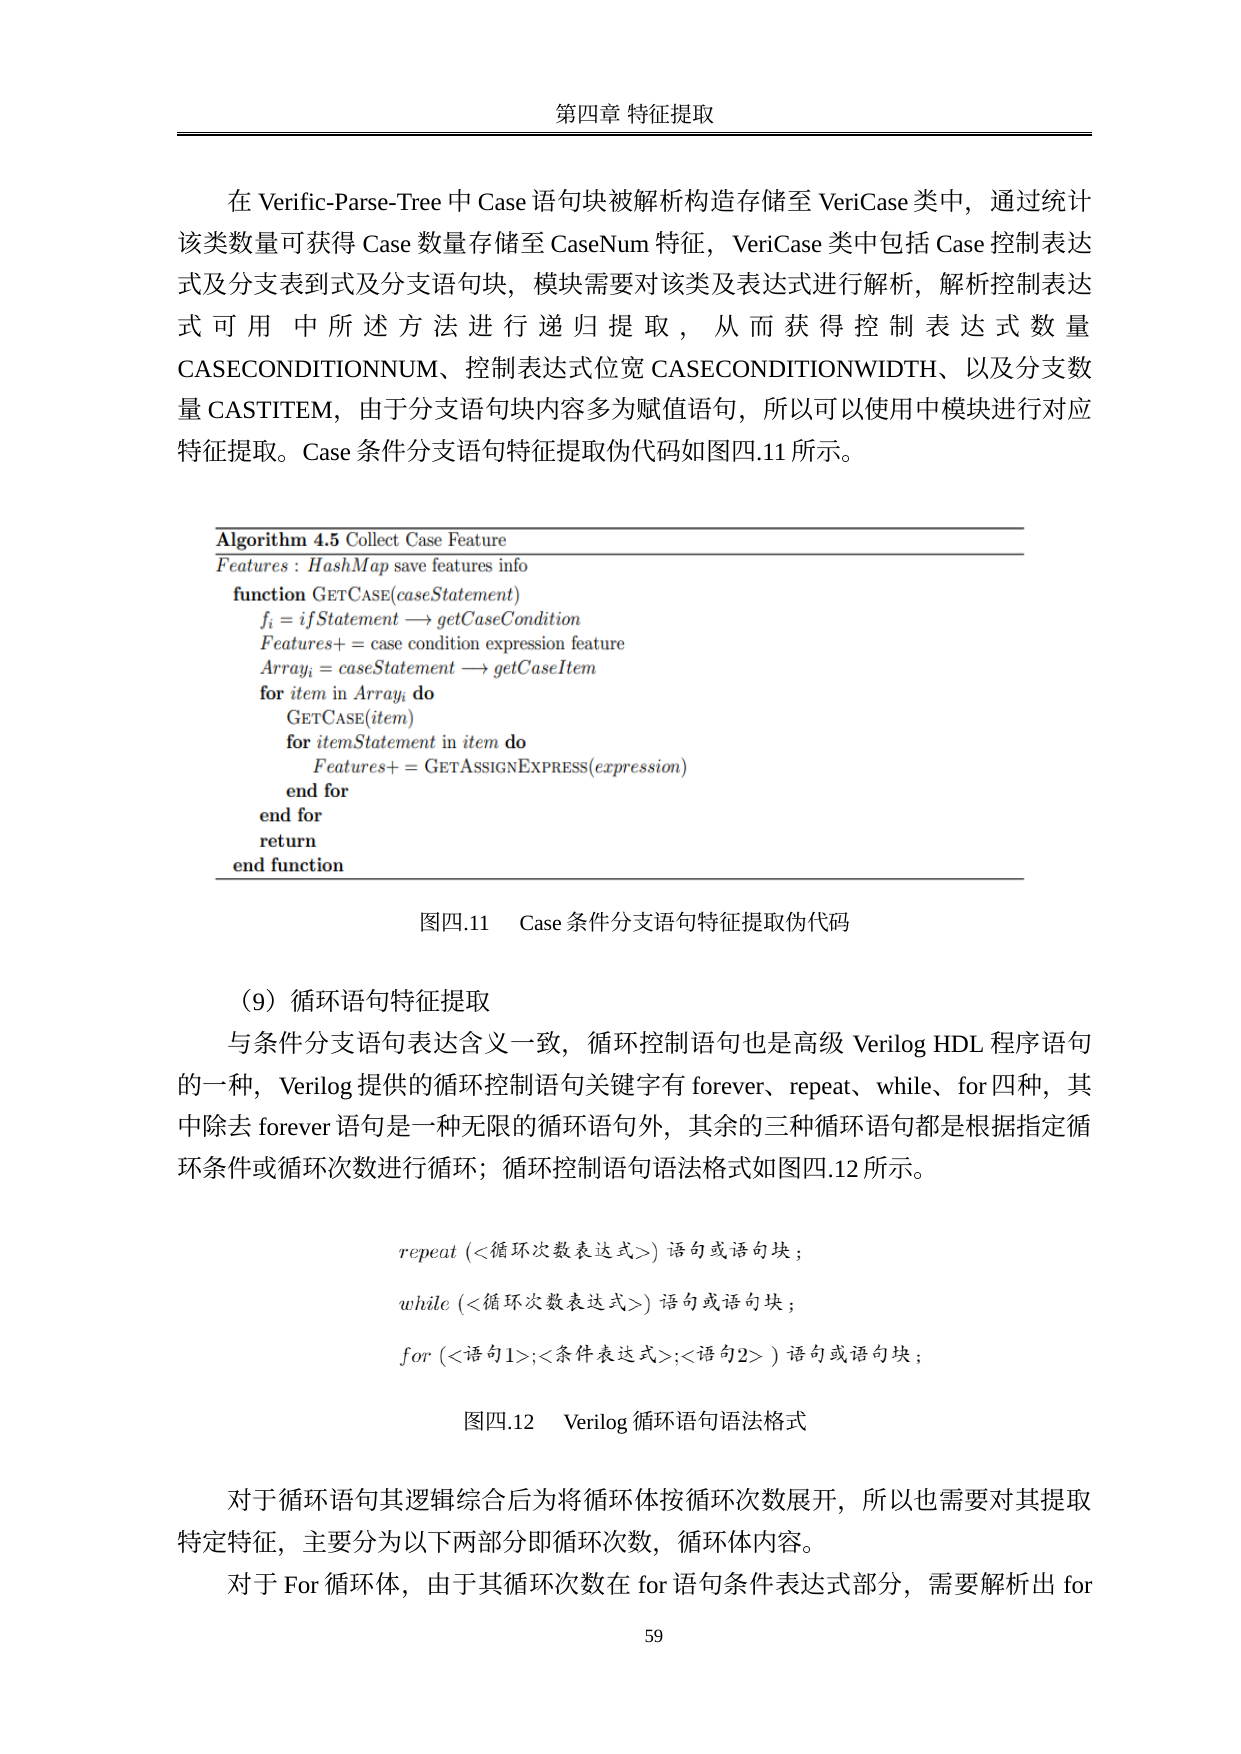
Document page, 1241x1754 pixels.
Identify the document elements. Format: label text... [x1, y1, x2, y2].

text 对于循环语句其逻辑综合后为将循环体按循环次数展开，所以也需要对其提取特定特征，主要分为以下两部分即循环次数，循环体内容。 [177, 1476, 1092, 1560]
text 在Verific-Parse-Tree中Case语句块被解析构造存储至VeriCase类中，通过统计该类数量可获得Case数量存储至CaseNum特征，VeriCase类中包括Case控制表达式及分支表到式及分支语句块，模块需要对该类及表达式进行解析，解析控制表达式可用4.2.4中所述方法进行递归提取，从而获得控制表达式数量CASECONDITIONNUM、控制表达式位宽CASECONDITIONWIDTH、以及分支数量CASTITEM，由于分支语句块内容多为赋值语句，所以可以使用4.2.5中模块进行对应特征提取。Case条件分支语句特征提取伪代码如图4.11所示。 [177, 177, 1092, 469]
text （9）循环语句特征提取 [177, 977, 1092, 1019]
picture [202, 510, 1057, 893]
text Verilog循环语句语法格式 [177, 1404, 1092, 1436]
text Case条件分支语句特征提取伪代码 [177, 905, 1092, 937]
text 与条件分支语句表达含义一致，循环控制语句也是高级Verilog HDL程序语句的一种，Verilog提供的循环控制语句关键字有forever、repeat、while、for四种，其中除去forever语句是一种无限的循环语句外，其余的三种循环语句都是根据指定循环条件或循环次数进行循环；循环控制语句语法格式如图4.12所示。 [177, 1019, 1092, 1186]
picture [355, 1227, 966, 1392]
